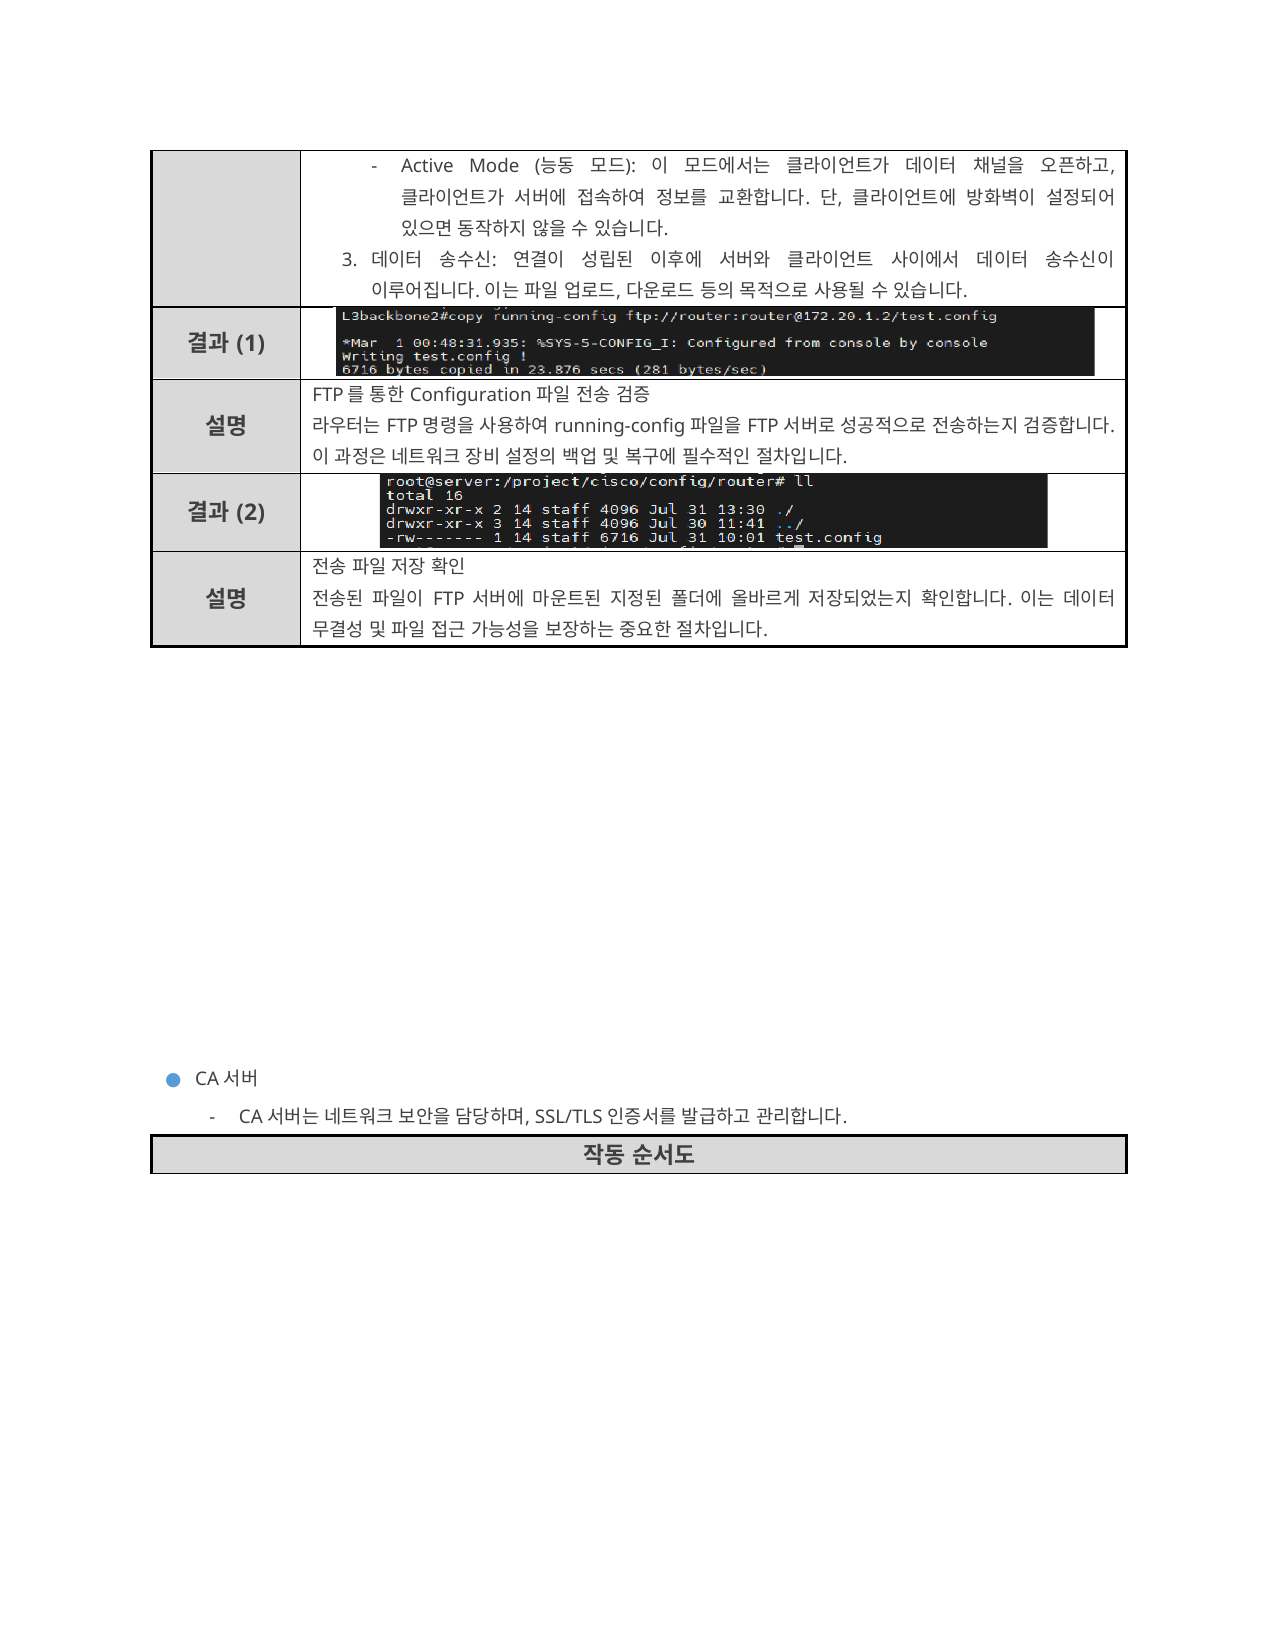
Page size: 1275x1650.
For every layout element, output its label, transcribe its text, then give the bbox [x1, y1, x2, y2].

table_cell 설명 [153, 151, 300, 306]
table_cell 결과 (2) [153, 474, 300, 551]
table_cell 전송 파일 저장 확인 전송된 파일이 FTP 서버에 마운트된 지정된 폴더에 올바르게 저장되었는지 확인합니다. 이는 데이터 무결성 및 파일 접근 가능성을 보장하는 중요한 절차입니다. [301, 552, 1125, 645]
table_cell 결과 (1) [153, 308, 300, 378]
list CA 서버는 네트워크 보안을 담당하며, SSL/TLS 인증서를 발급하고 관리합니다. [209, 1102, 1125, 1129]
list CA 서버 [165, 1058, 1125, 1096]
table_cell 설명 [153, 380, 300, 472]
table_cell FTP를 통한 Configuration 파일 전송 검증 라우터는 FTP 명령을 사용하여 running-config 파일을 FTP 서버로 성공적으로 전송하는지 검증합니다. 이 과정은 네트워크 장비 설정의 백업 및 복구에 필수적인 절차입니다. [301, 380, 1125, 472]
table_header 작동 순서도 [153, 1137, 1125, 1173]
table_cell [301, 151, 1125, 306]
table_cell [301, 308, 1125, 378]
table_cell 설명 [153, 552, 300, 645]
picture [332, 307, 1095, 376]
picture [379, 473, 1048, 548]
table_cell [301, 474, 1125, 551]
